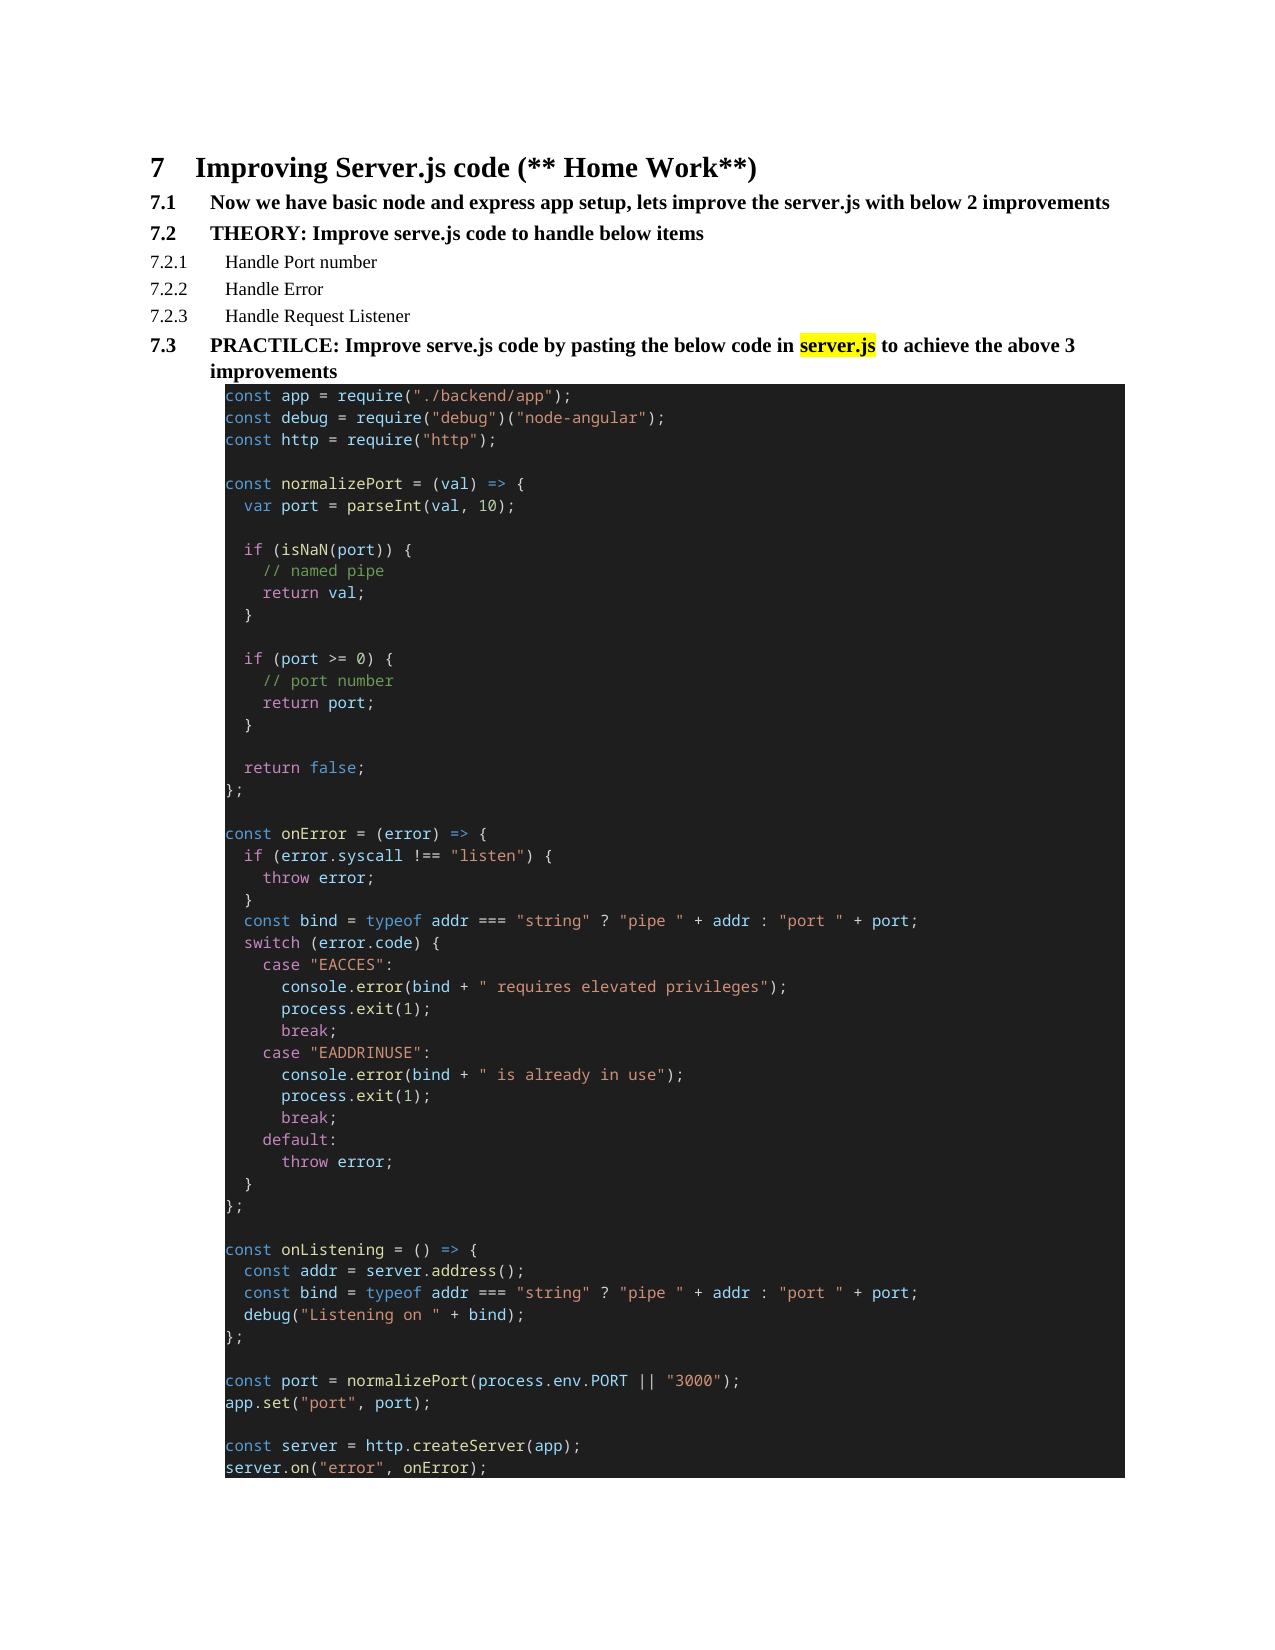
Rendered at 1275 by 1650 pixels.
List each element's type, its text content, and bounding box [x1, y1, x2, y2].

text }; [225, 778, 1125, 800]
text } [225, 1172, 1125, 1194]
subtitle Improving Server.js code (** Home Work**) [150, 150, 1125, 183]
text const port = normalizePort(process.env.PORT || "3000"); [225, 1369, 1125, 1391]
text default: [225, 1128, 1125, 1150]
text server.on("error", onError); [225, 1456, 1125, 1478]
text const debug = require("debug")("node-angular"); [225, 406, 1125, 428]
subtitle Now we have basic node and express app setup, lets improve the server.js with below 2 improvements [150, 190, 1125, 214]
subtitle Handle Request Listener [150, 305, 1125, 327]
text debug("Listening on " + bind); [225, 1303, 1125, 1325]
text return port; [225, 691, 1125, 713]
subtitle THEORY: Improve serve.js code to handle below items [150, 220, 1125, 244]
text } [225, 603, 1125, 625]
text }; [225, 1325, 1125, 1347]
text const onError = (error) => { [225, 822, 1125, 844]
text break; [225, 1019, 1125, 1041]
text const addr = server.address(); [225, 1259, 1125, 1281]
subtitle PRACTILCE: Improve serve.js code by pasting the below code in server.js to achieve the above 3 improvements [150, 333, 1125, 383]
text }; [225, 1194, 1125, 1216]
subtitle Handle Error [150, 278, 1125, 299]
text var port = parseInt(val, 10); [225, 494, 1125, 516]
text break; [225, 1106, 1125, 1128]
text } [225, 713, 1125, 734]
text if (error.syscall !== "listen") { [225, 844, 1125, 866]
text const onListening = () => { [225, 1238, 1125, 1259]
text if (port >= 0) { [225, 647, 1125, 669]
text switch (error.code) { [225, 931, 1125, 953]
text const http = require("http"); [225, 428, 1125, 450]
text process.exit(1); [225, 1084, 1125, 1106]
subtitle Handle Port number [150, 251, 1125, 272]
text return val; [225, 581, 1125, 603]
text return false; [225, 756, 1125, 778]
text const app = require("./backend/app"); [225, 384, 1125, 406]
text const server = http.createServer(app); [225, 1434, 1125, 1456]
text process.exit(1); [225, 997, 1125, 1019]
text console.error(bind + " is already in use"); [225, 1063, 1125, 1084]
text const bind = typeof addr === "string" ? "pipe " + addr : "port " + port; [225, 909, 1125, 931]
text // named pipe [225, 559, 1125, 581]
text } [225, 888, 1125, 909]
text const normalizePort = (val) => { [225, 472, 1125, 494]
text throw error; [225, 866, 1125, 888]
text console.error(bind + " requires elevated privileges"); [225, 975, 1125, 997]
text // port number [225, 669, 1125, 691]
text const bind = typeof addr === "string" ? "pipe " + addr : "port " + port; [225, 1281, 1125, 1303]
text case "EACCES": [225, 953, 1125, 975]
text if (isNaN(port)) { [225, 538, 1125, 559]
text throw error; [225, 1150, 1125, 1172]
text case "EADDRINUSE": [225, 1041, 1125, 1063]
text app.set("port", port); [225, 1391, 1125, 1413]
